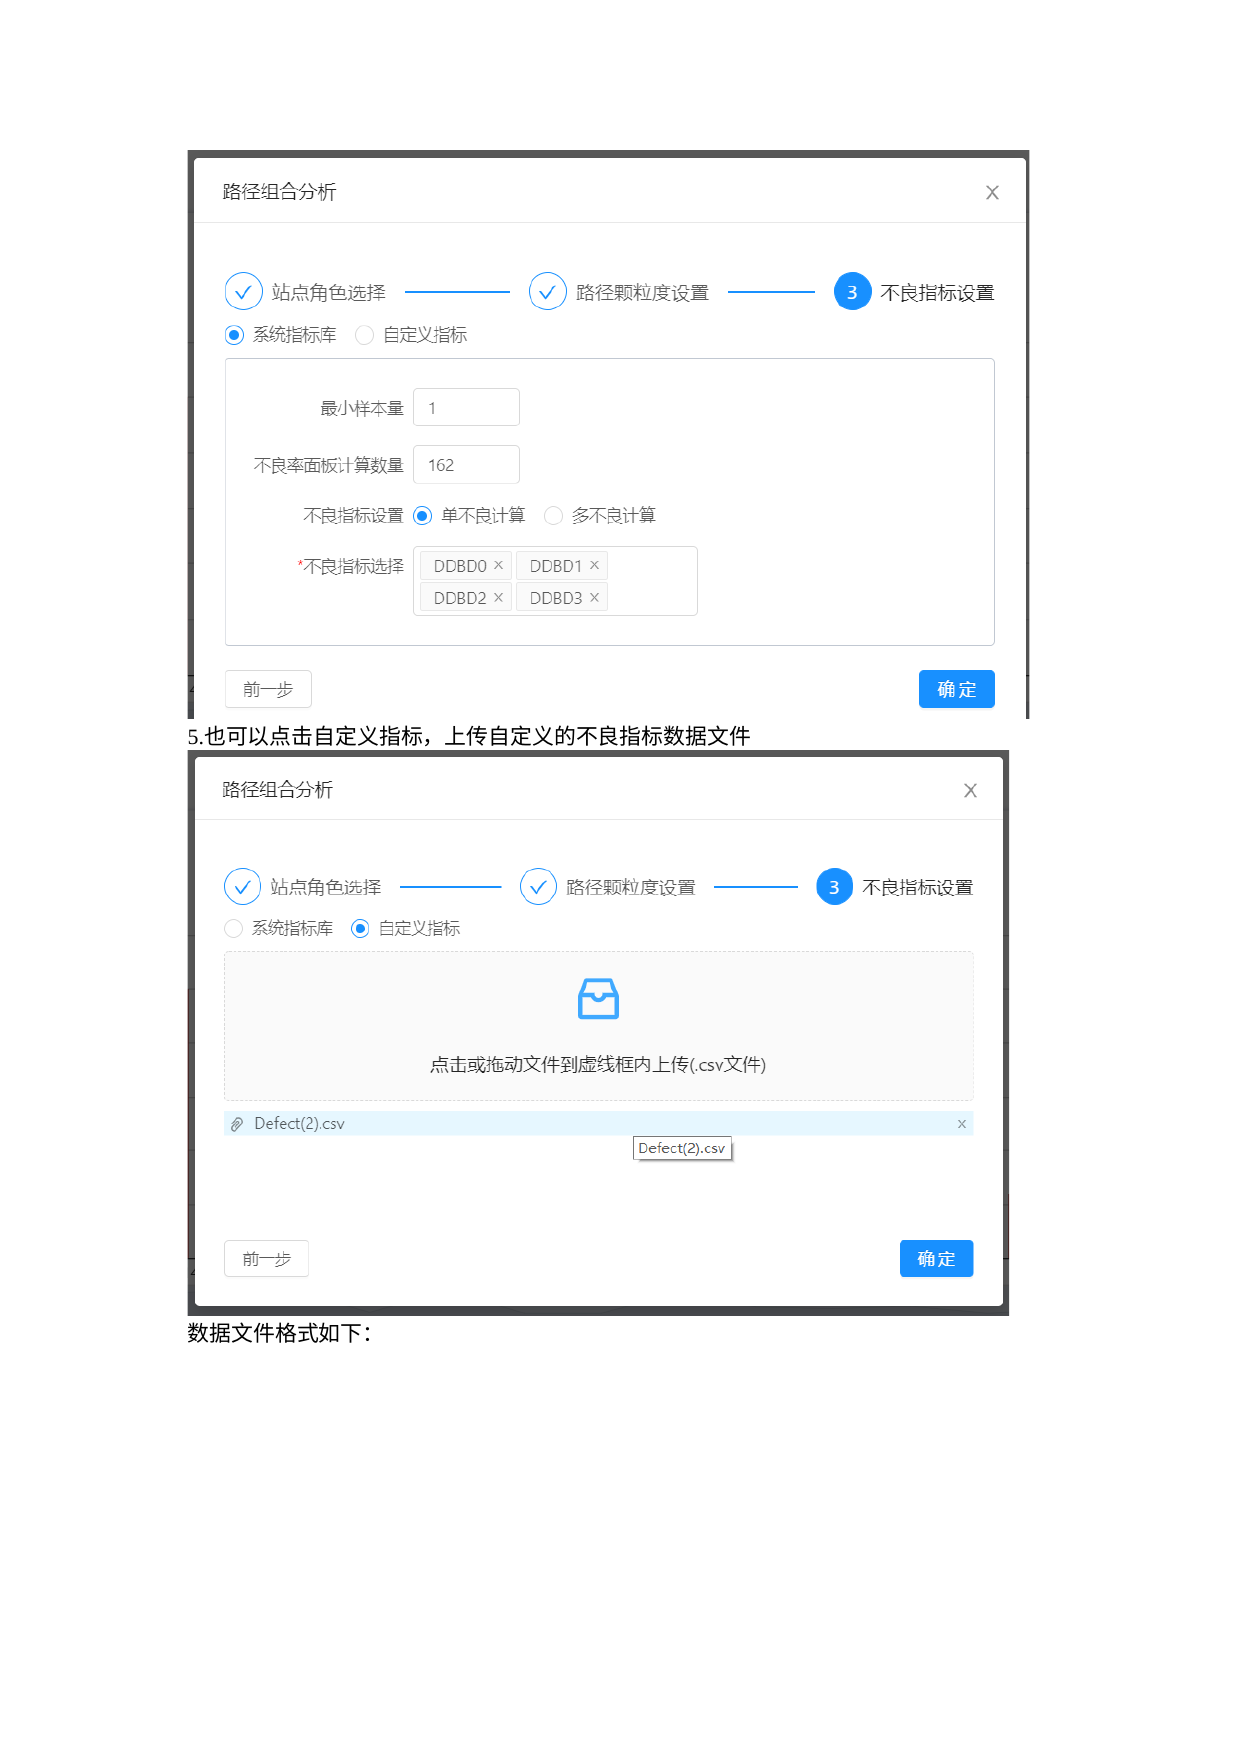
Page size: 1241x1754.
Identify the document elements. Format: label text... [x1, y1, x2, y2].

picture [187, 150, 1030, 719]
text 数据文件格式如下： [187, 1316, 1053, 1347]
text 5.也可以点击自定义指标，上传自定义的不良指标数据文件 [187, 719, 1053, 750]
picture [187, 750, 1010, 1316]
